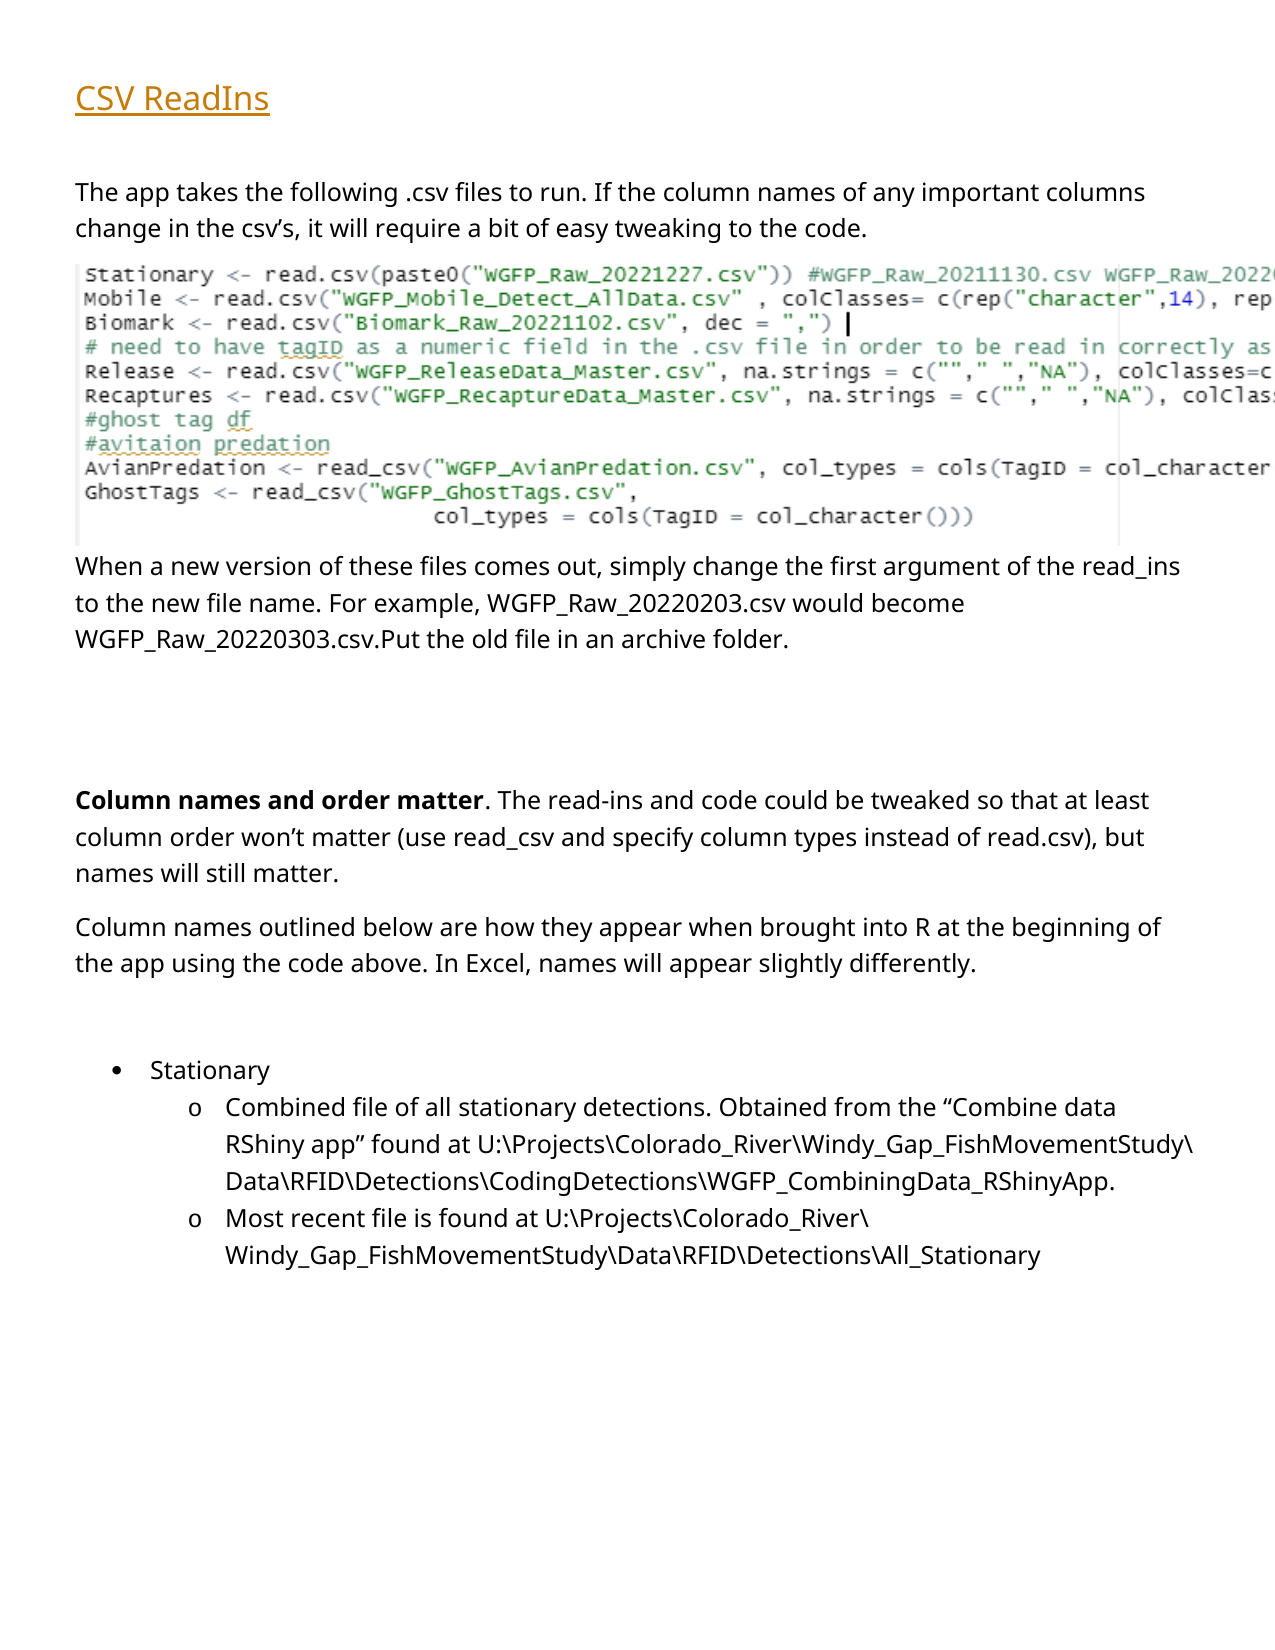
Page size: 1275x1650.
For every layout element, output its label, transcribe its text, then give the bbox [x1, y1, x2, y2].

text When a new version of these files comes out, simply change the first argument of the read_ins to the new file name. For example, WGFP_Raw_20220203.csv would become WGFP_Raw_20220303.csv.Put the old file in an archive folder. [75, 546, 1200, 656]
list Combined file of all stationary detections. Obtained from the “Combine data RShiny app” found at U:\Projects\Colorado_River\Windy_Gap_FishMovementStudy\Data\RFID\Detections\CodingDetections\WGFP_CombiningData_RShinyApp. [187, 1090, 1200, 1198]
text Column names outlined below are how they appear when brought into R at the beginning of the app using the code above. In Excel, names will appear slightly differently. [75, 909, 1200, 980]
list Stationary [112, 1053, 1200, 1087]
picture [75, 264, 1275, 546]
list Most recent file is found at U:\Projects\Colorado_River\Windy_Gap_FishMovementStudy\Data\RFID\Detections\All_Stationary [187, 1200, 1200, 1271]
subtitle CSV ReadIns [75, 75, 1200, 120]
text The app takes the following .csv files to run. If the column names of any important columns change in the csv’s, it will require a bit of easy tweaking to the code. [75, 174, 1200, 245]
text Column names and order matter. The read-ins and code could be tweaked so that at least column order won’t matter (use read_csv and specify column types instead of read.csv), but names will still matter. [75, 782, 1200, 890]
